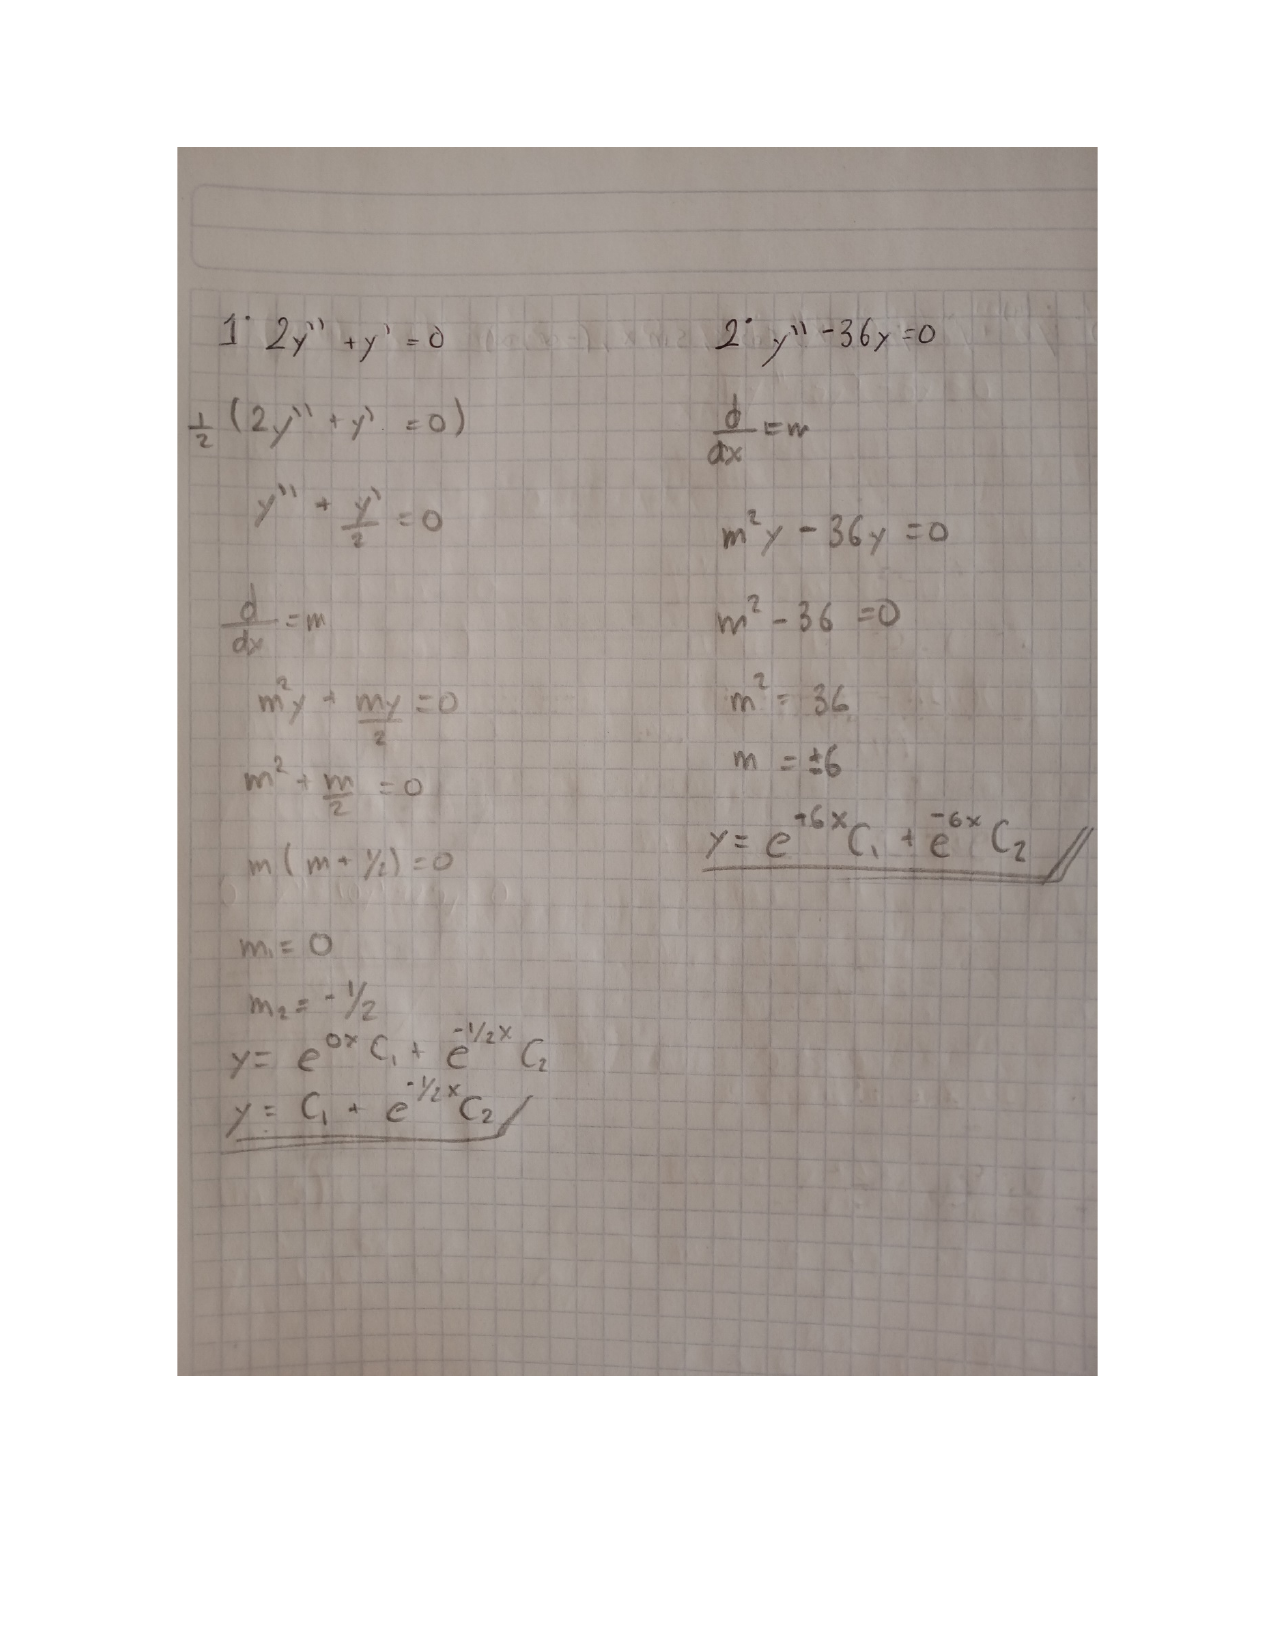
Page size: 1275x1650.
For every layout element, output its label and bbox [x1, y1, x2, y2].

picture [177, 147, 1098, 1376]
